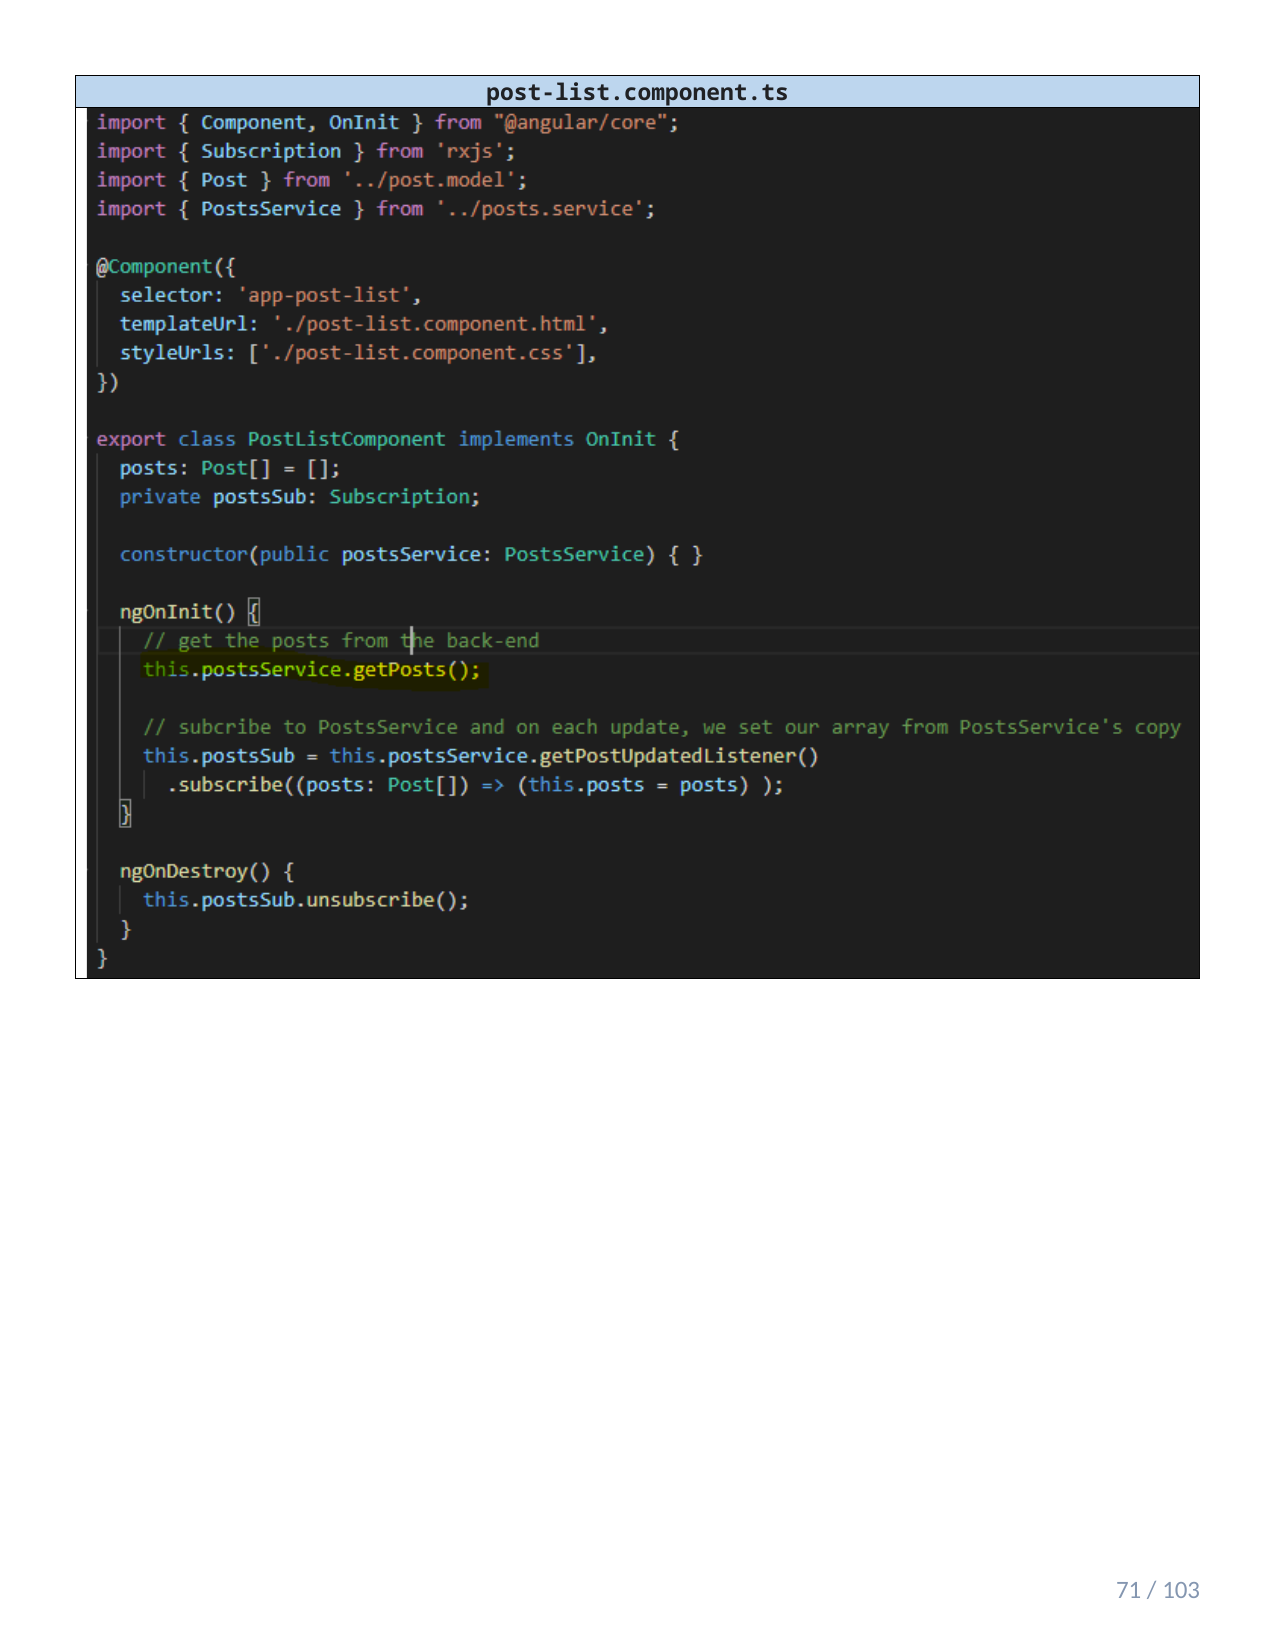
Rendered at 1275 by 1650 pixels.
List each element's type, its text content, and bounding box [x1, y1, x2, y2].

table_cell [76, 108, 86, 977]
picture [86, 108, 1200, 978]
table_header post-list.component.ts [76, 76, 1199, 107]
